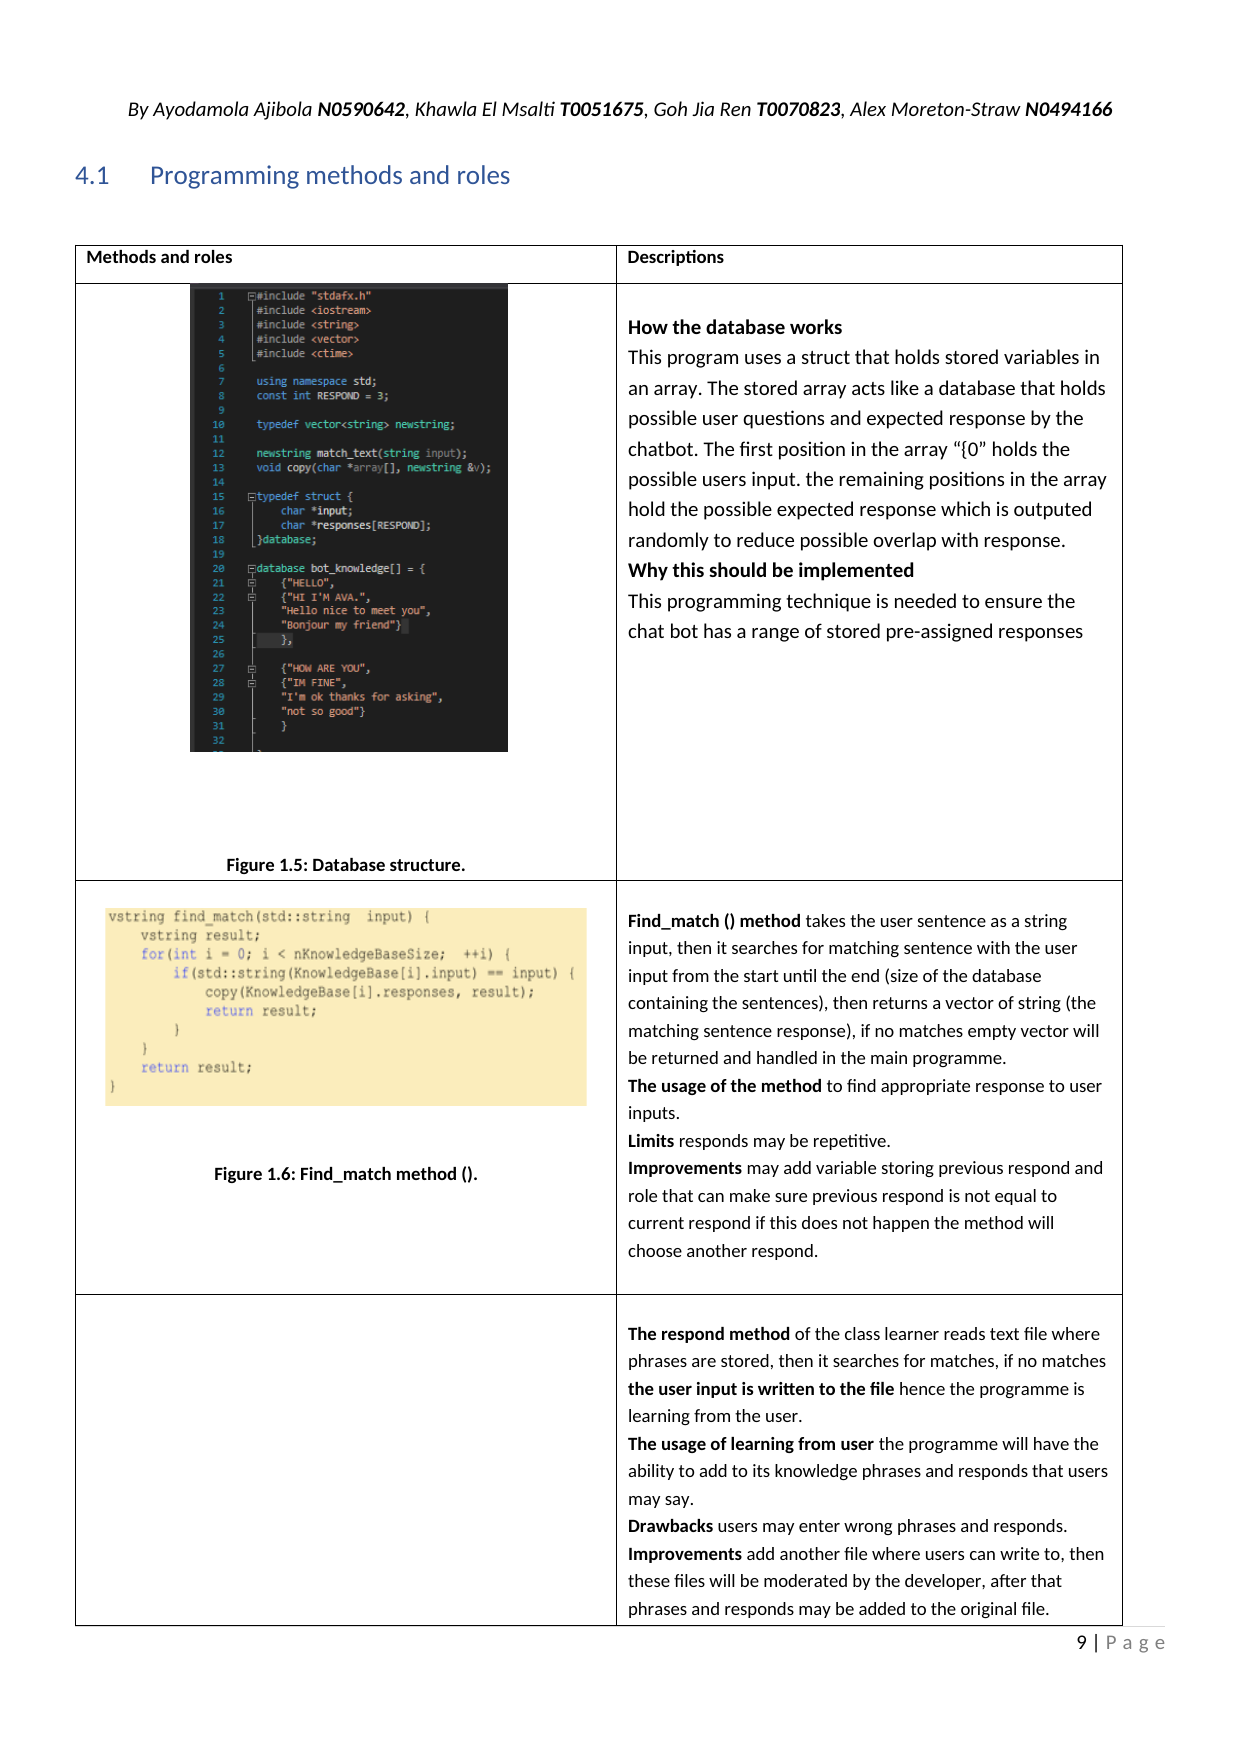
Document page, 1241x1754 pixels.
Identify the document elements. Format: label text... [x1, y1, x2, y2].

picture [105, 908, 587, 1106]
subtitle 4.1 Programming methods and roles [75, 158, 1165, 191]
table_cell Figure 1.6: Find_match method (). [76, 881, 616, 1294]
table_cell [617, 1295, 1122, 1625]
table_cell Find_match () method takes the user sentence as a string input, then it searches for matching sentence with the user input from the start until the end (size of the database containing the sentences), then returns a vector of string (the matching sentence response), if no matches empty vector will be returned and handled in the main programme. The usage of the method to find appropriate response to user inputs. Limits responds may be repetitive. Improvements may add variable storing previous respond and role that can make sure previous respond is not equal to current respond if this does not happen the method will choose another respond. [617, 881, 1122, 1294]
table_header Methods and roles [76, 246, 616, 283]
table_cell Figure 1.5: Database structure. [76, 284, 616, 880]
table_cell How the database works This program uses a struct that holds stored variables in an array. The stored array acts like a database that holds possible user questions and expected response by the chatbot. The first position in the array “{0” holds the possible users input. the remaining positions in the array hold the possible expected response which is outputed randomly to reduce possible overlap with response. Why this should be implemented This programming technique is needed to ensure the chat bot has a range of stored pre-assigned responses [617, 284, 1122, 880]
table_header Descriptions [617, 246, 1122, 283]
picture [190, 283, 508, 752]
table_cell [76, 1295, 616, 1625]
